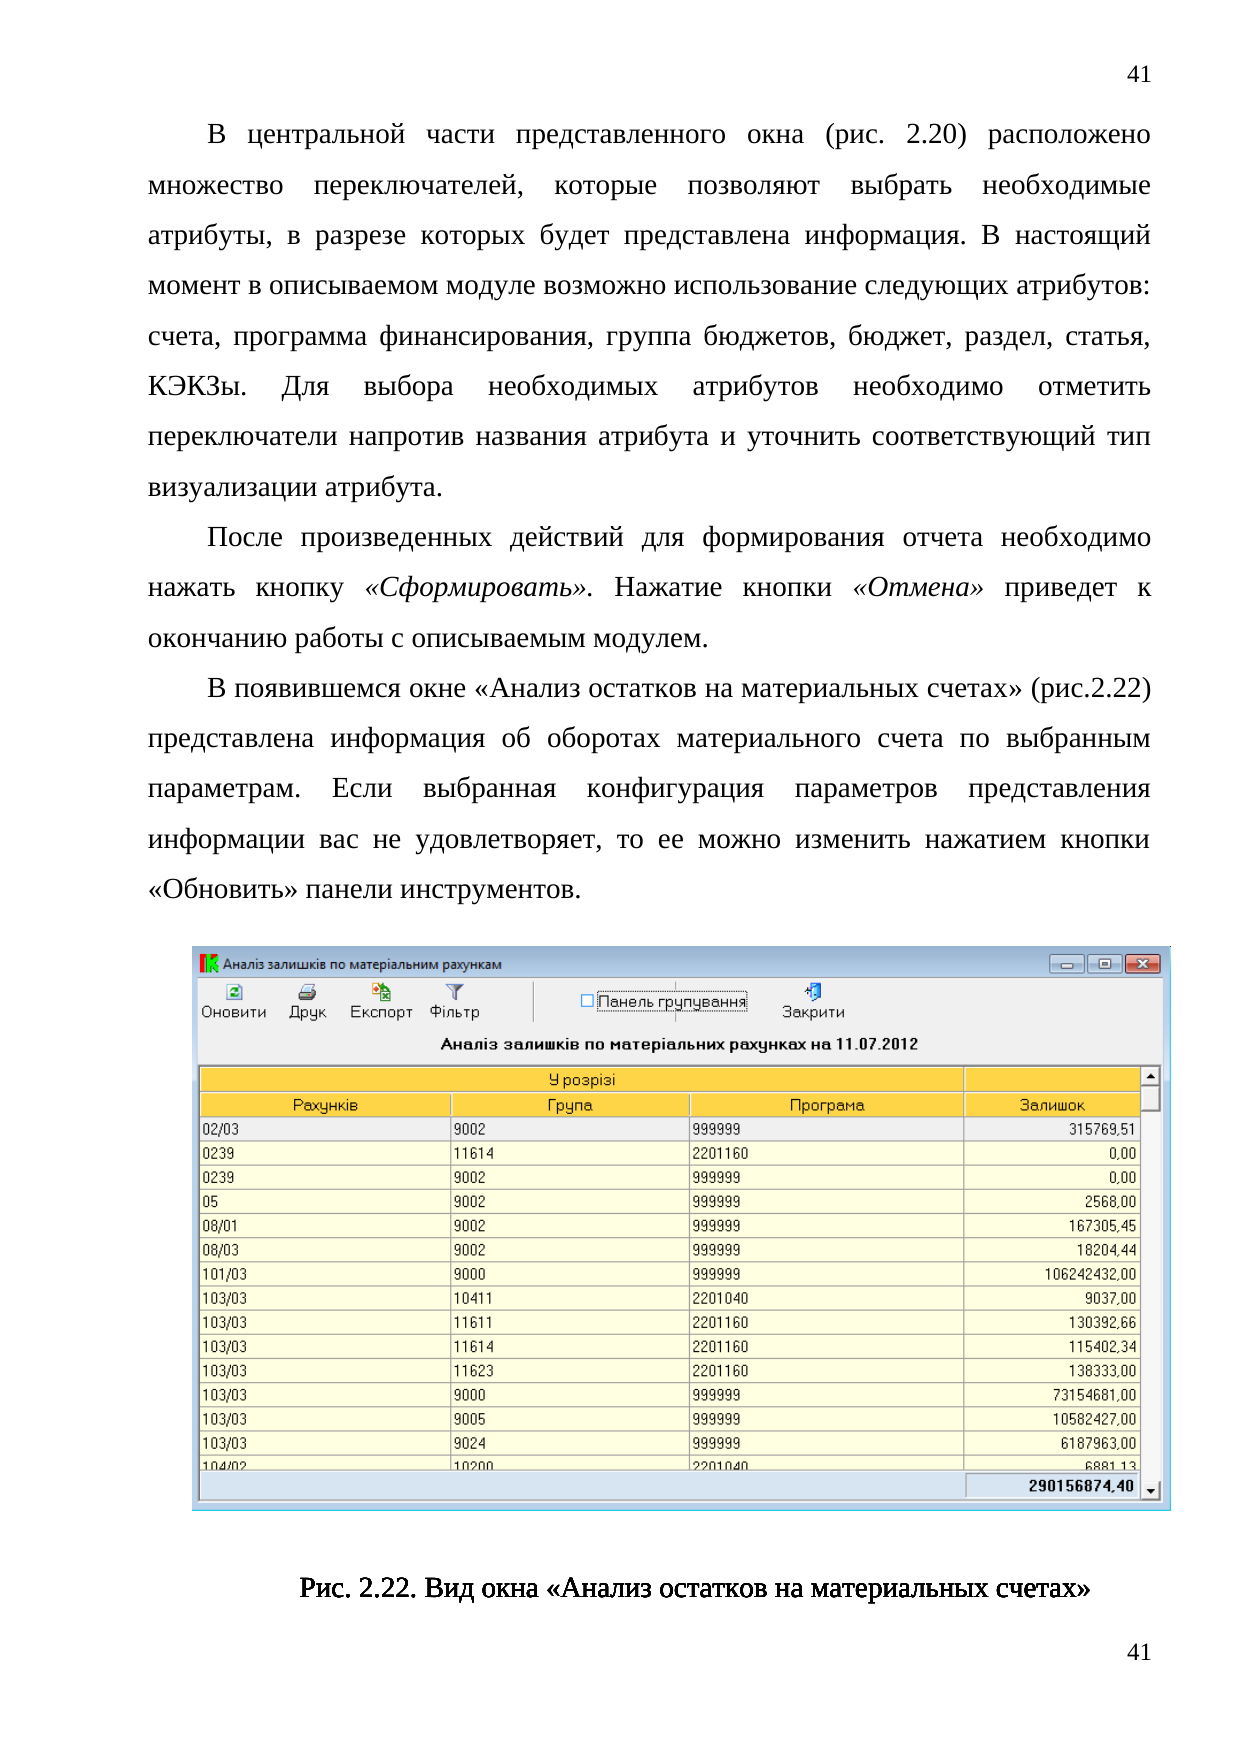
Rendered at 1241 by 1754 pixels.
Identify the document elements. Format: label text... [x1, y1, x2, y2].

text После произведенных действий для формирования отчета необходимо нажать кнопку «Сформировать». Нажатие кнопки «Отмена» приведет к окончанию работы с описываемым модулем. [148, 519, 1152, 653]
text В центральной части представленного окна (рис. 2.20) расположено множество переключателей, которые позволяют выбрать необходимые атрибуты, в разрезе которых будет представлена информация. В настоящий момент в описываемом модуле возможно использование следующих атрибутов: счета, программа финансирования, группа бюджетов, бюджет, раздел, статья, КЭКЗы. Для выбора необходимых атрибутов необходимо отметить переключатели напротив названия атрибута и уточнить соответствующий тип визуализации атрибута. [148, 117, 1152, 502]
picture [192, 946, 1171, 1511]
text В появившемся окне «Анализ остатков на материальных счетах» (рис.2.22) представлена информация об оборотах материального счета по выбранным параметрам. Если выбранная конфигурация параметров представления информации вас не удовлетворяет, то ее можно изменить нажатием кнопки «Обновить» панели инструментов. [148, 670, 1152, 905]
